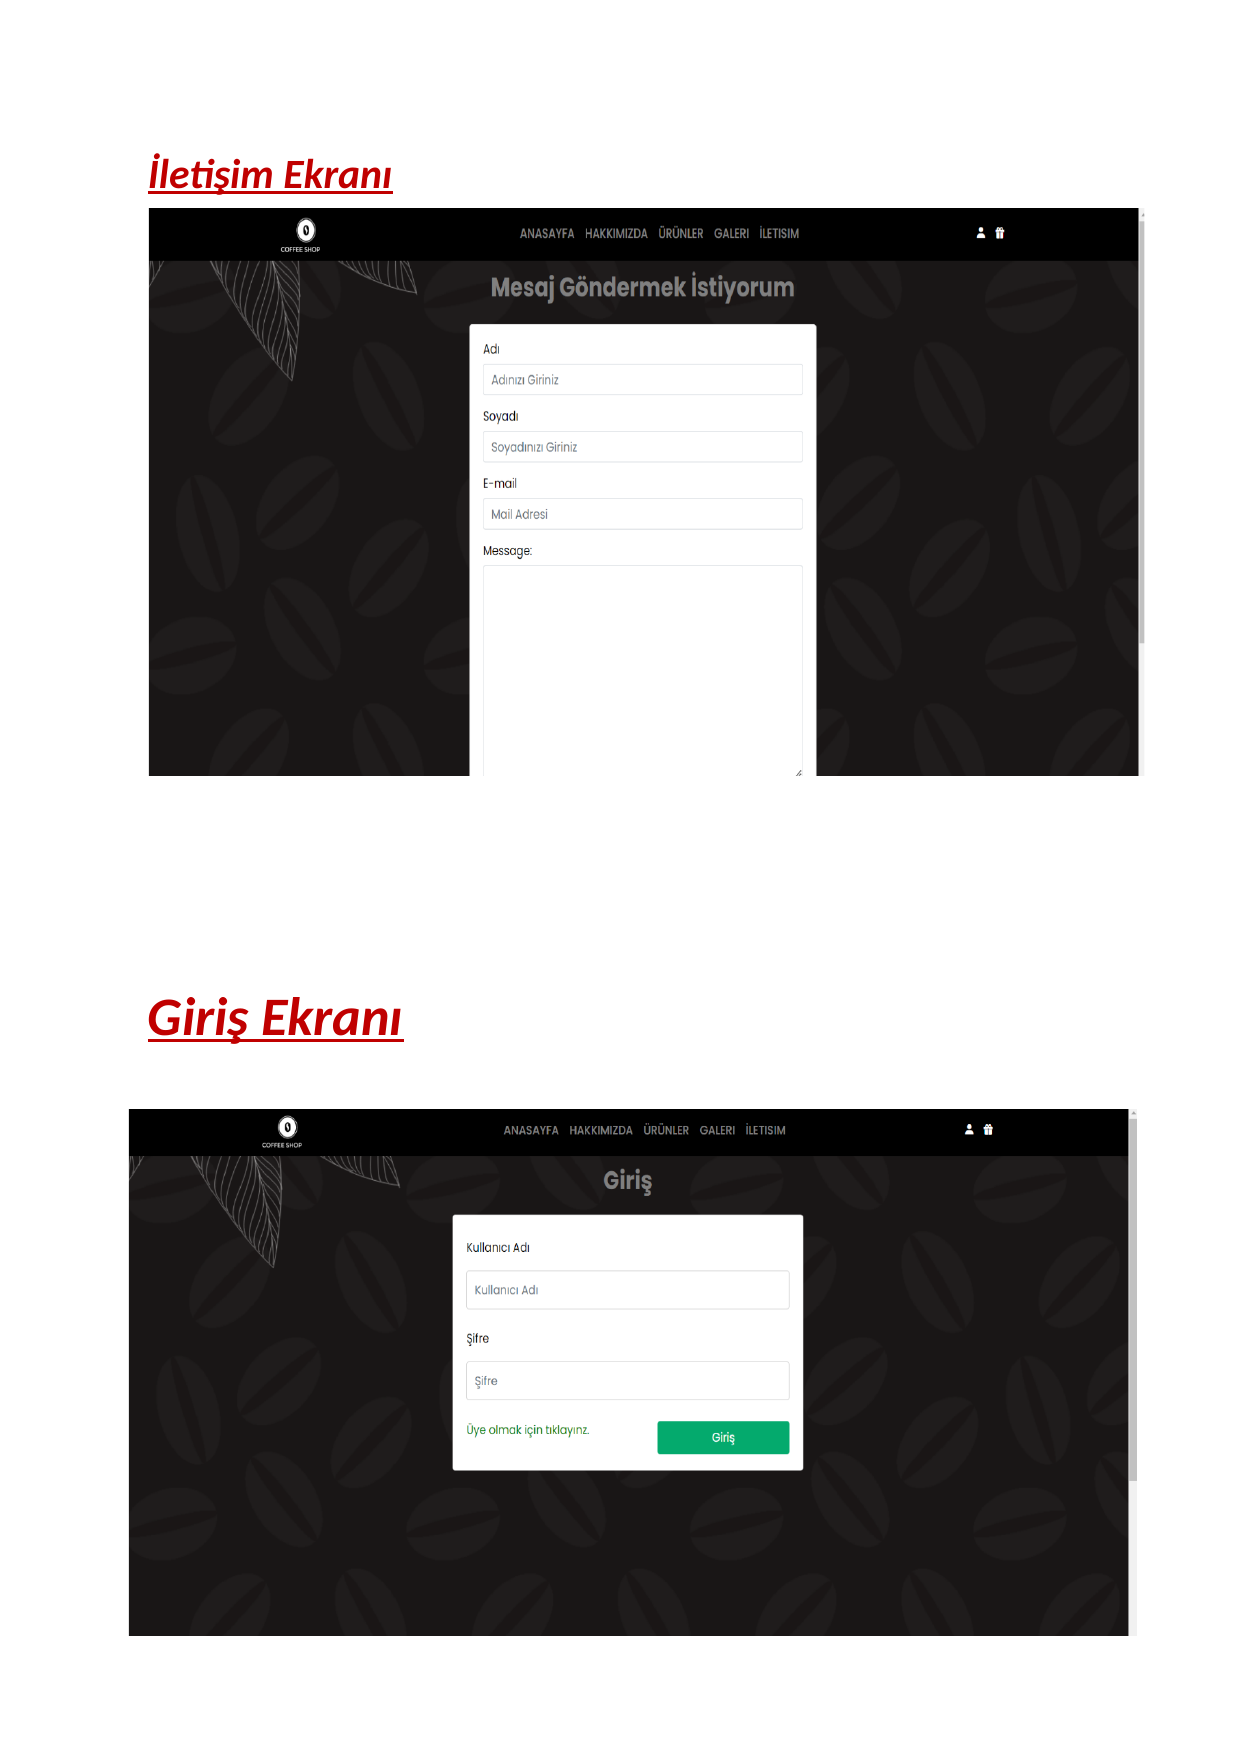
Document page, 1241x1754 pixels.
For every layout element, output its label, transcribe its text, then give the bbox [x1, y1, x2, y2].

text İletişim Ekranı [148, 148, 1093, 198]
picture [147, 208, 1143, 775]
text Giriş Ekranı [148, 983, 1093, 1049]
picture [127, 1109, 1137, 1634]
